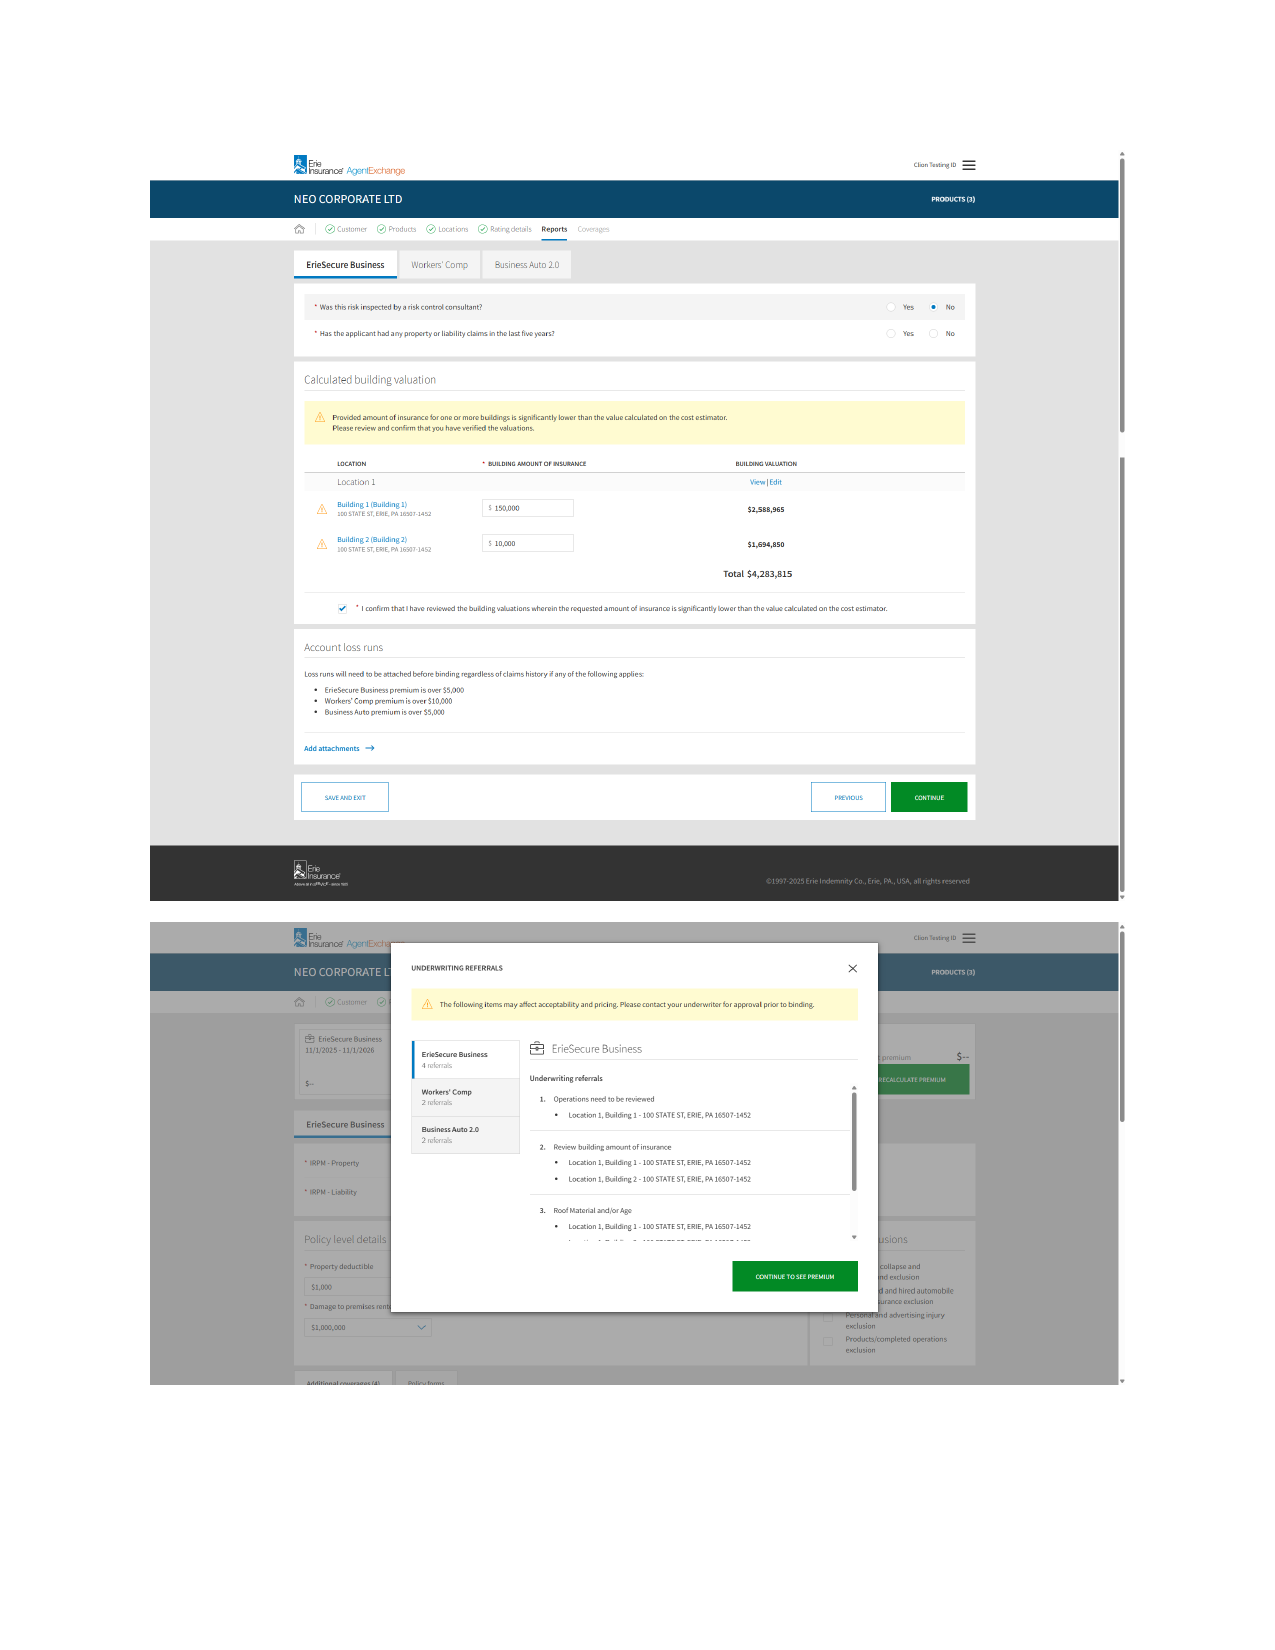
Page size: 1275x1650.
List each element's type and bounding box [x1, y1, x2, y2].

picture [150, 922, 1125, 1385]
picture [150, 150, 1125, 901]
